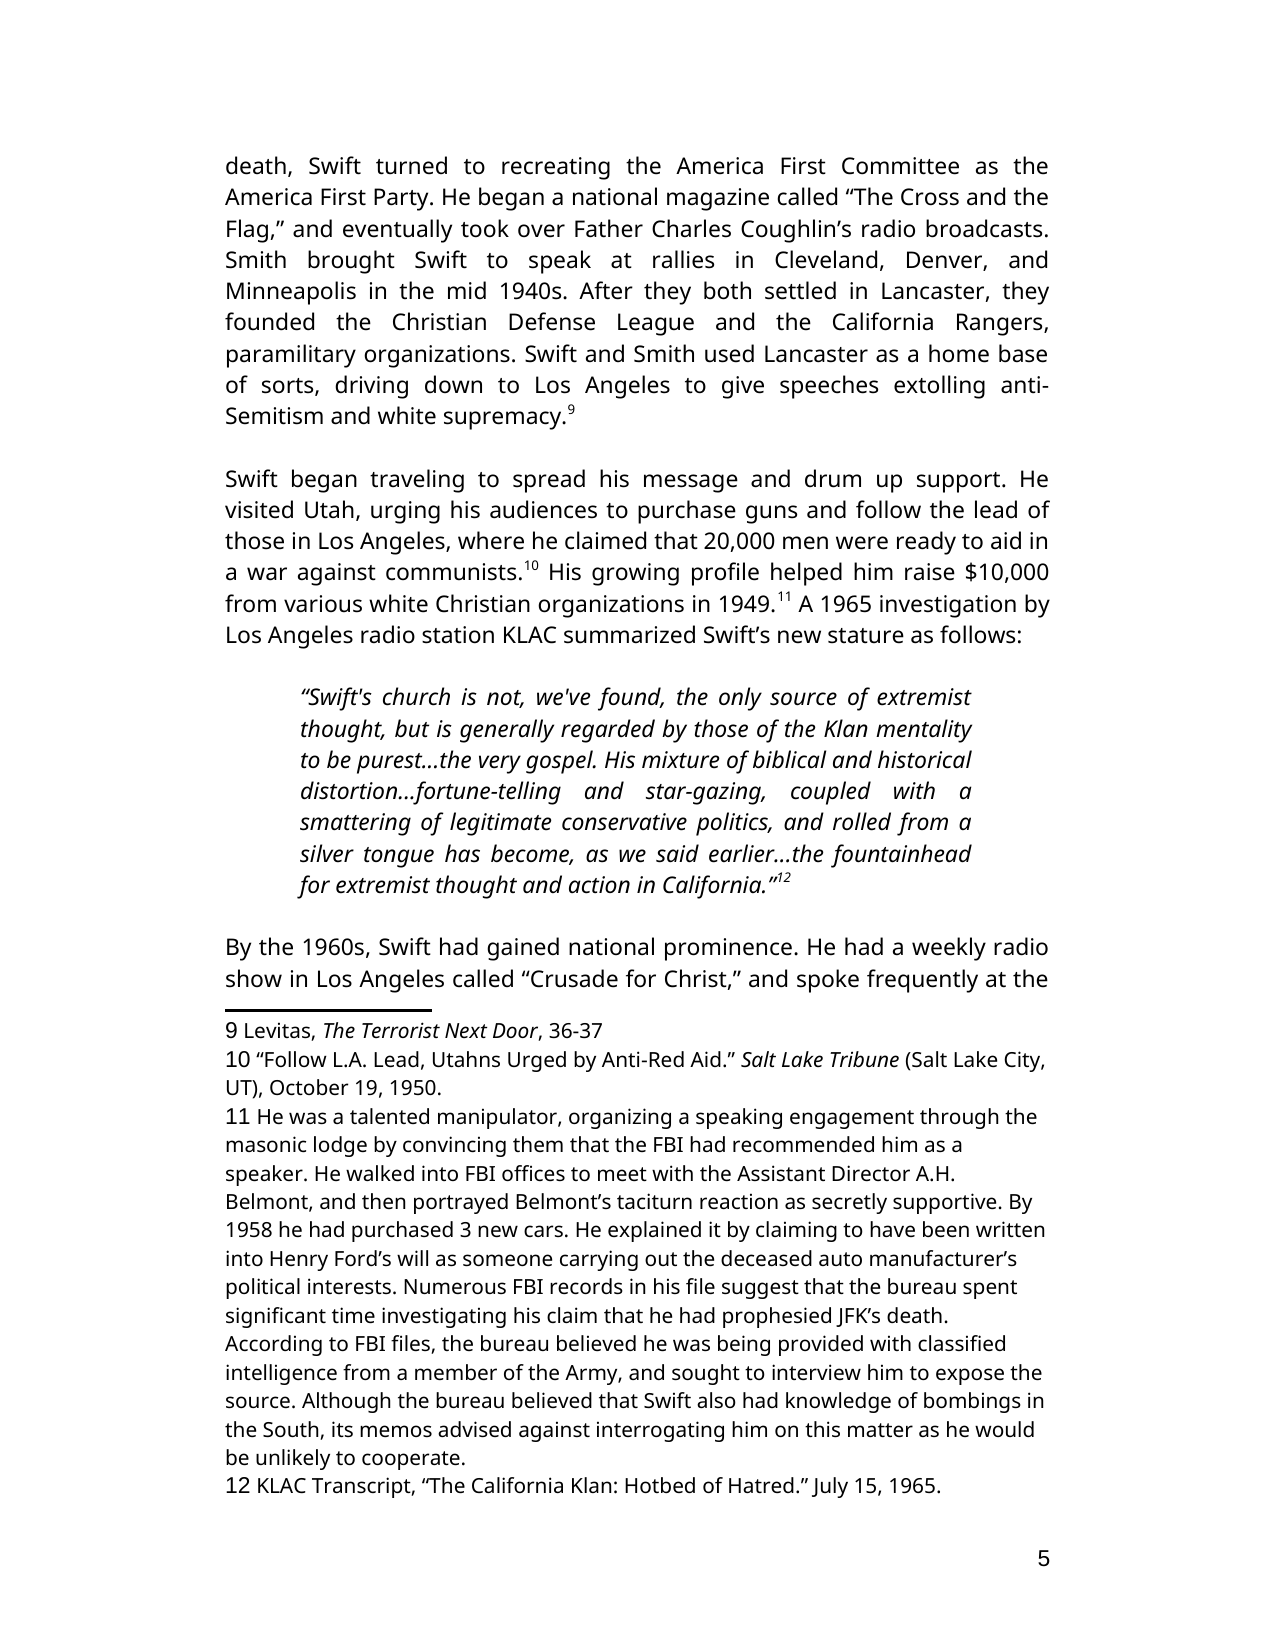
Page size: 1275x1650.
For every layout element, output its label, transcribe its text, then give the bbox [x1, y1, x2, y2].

text Swift began traveling to spread his message and drum up support. He visited Utah, urging his audiences to purchase guns and follow the lead of those in Los Angeles, where he claimed that 20,000 men were ready to aid in a war against communists. His growing profile helped him raise $10,000 from various white Christian organizations in 1949. A 1965 investigation by Los Angeles radio station KLAC summarized Swift’s new stature as follows: [225, 462, 1050, 650]
text “Swift's church is not, we've found, the only source of extremist thought, but is generally regarded by those of the Klan mentality to be purest...the very gospel. His mixture of biblical and historical distortion...fortune-telling and star-gazing, coupled with a smattering of legitimate conservative politics, and rolled from a silver tongue has become, as we said earlier...the fountainhead for extremist thought and action in California.” [300, 681, 975, 900]
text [225, 150, 1050, 431]
